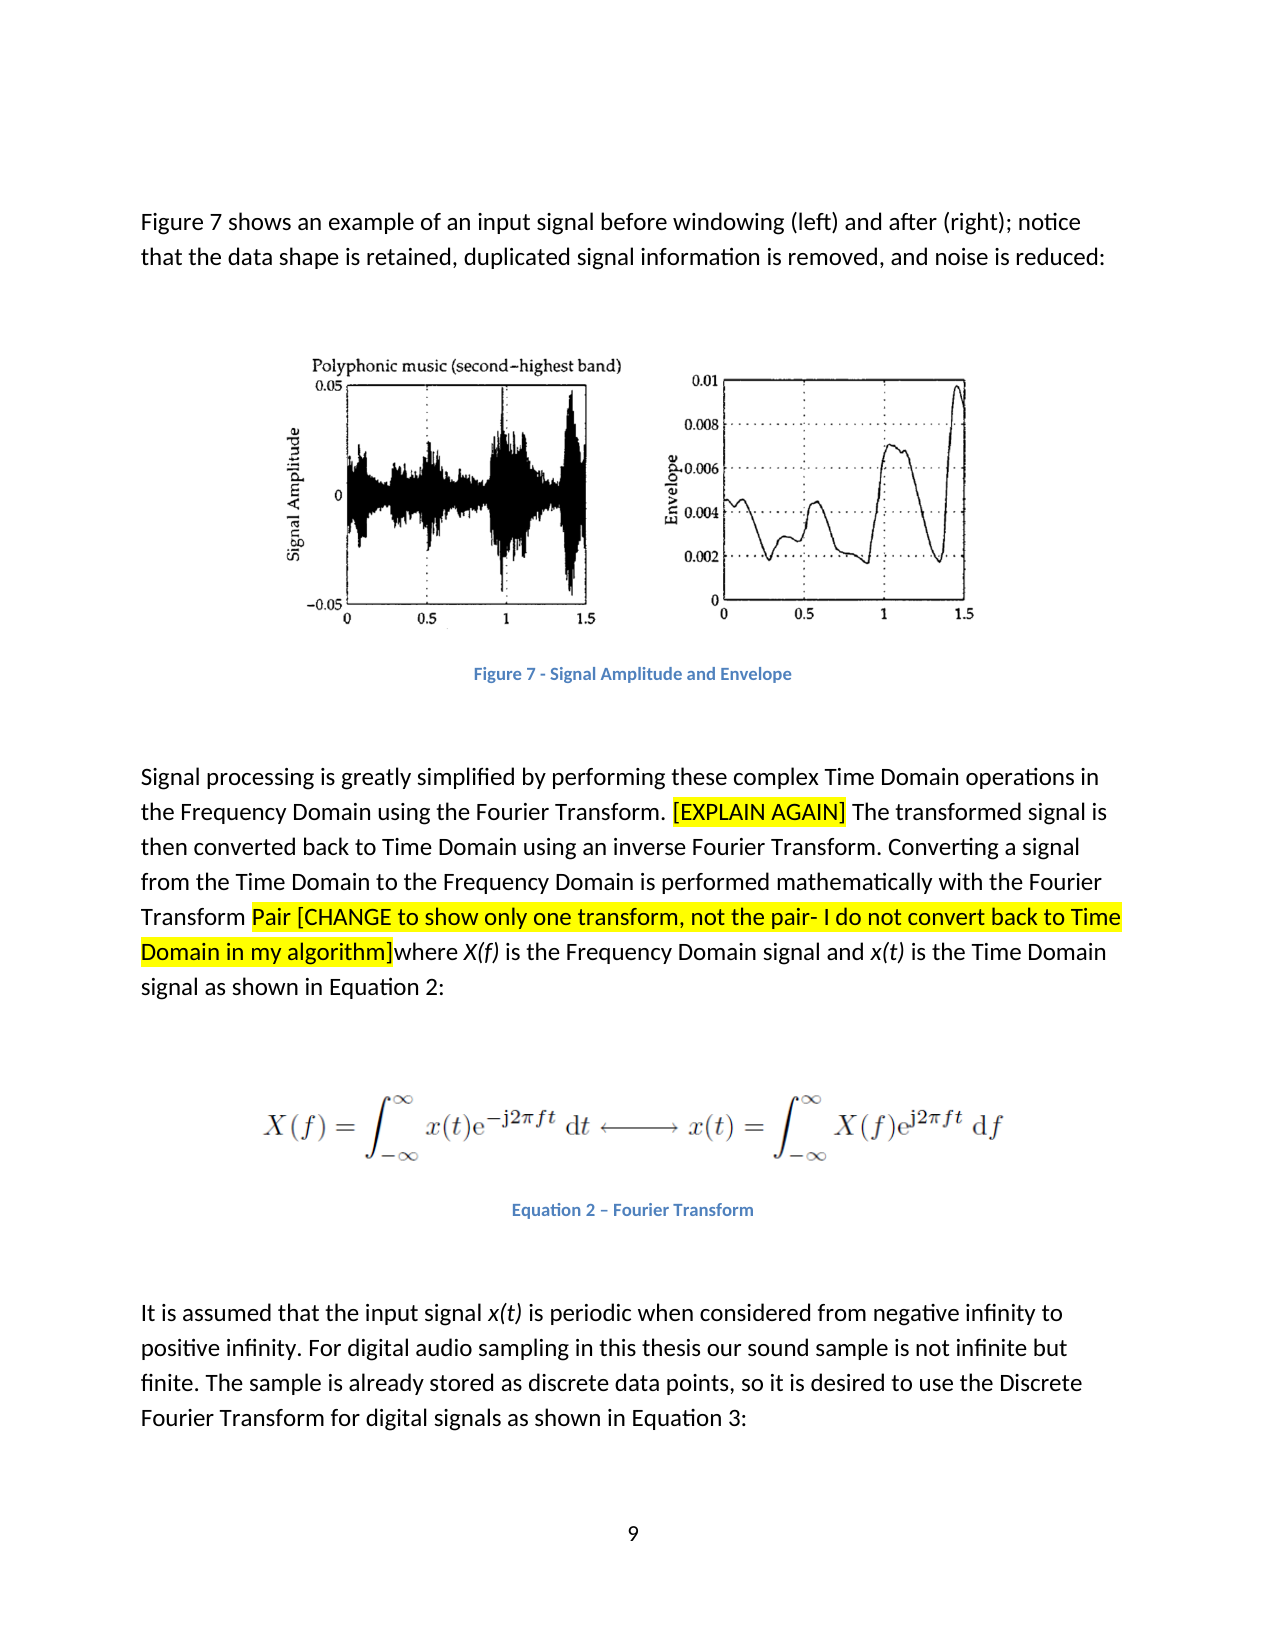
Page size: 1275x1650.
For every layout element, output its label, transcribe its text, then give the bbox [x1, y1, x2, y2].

text It is assumed that the input signal x(t) is periodic when considered from negative infinity to positive infinity. For digital audio sampling in this thesis our sound sample is not infinite but finite. The sample is already stored as discrete data points, so it is desired to use the Discrete Fourier Transform for digital signals as shown in Equation 3: [141, 1297, 1125, 1433]
text Figure 7 - Signal Amplitude and Envelope [141, 662, 1125, 685]
picture [244, 1083, 1022, 1173]
text Equation 2 – Fourier Transform [141, 1198, 1125, 1221]
picture [272, 352, 994, 637]
text Figure 7 shows an example of an input signal before windowing (left) and after (right); notice that the data shape is retained, duplicated signal information is removed, and noise is reduced: [141, 206, 1125, 271]
text Signal processing is greatly simplified by performing these complex Time Domain operations in the Frequency Domain using the Fourier Transform. [EXPLAIN AGAIN] The transformed signal is then converted back to Time Domain using an inverse Fourier Transform. Converting a signal from the Time Domain to the Frequency Domain is performed mathematically with the Fourier Transform Pair [CHANGE to show only one transform, not the pair- I do not convert back to Time Domain in my algorithm]where X(f) is the Frequency Domain signal and x(t) is the Time Domain signal as shown in Equation 2: [141, 762, 1125, 1002]
